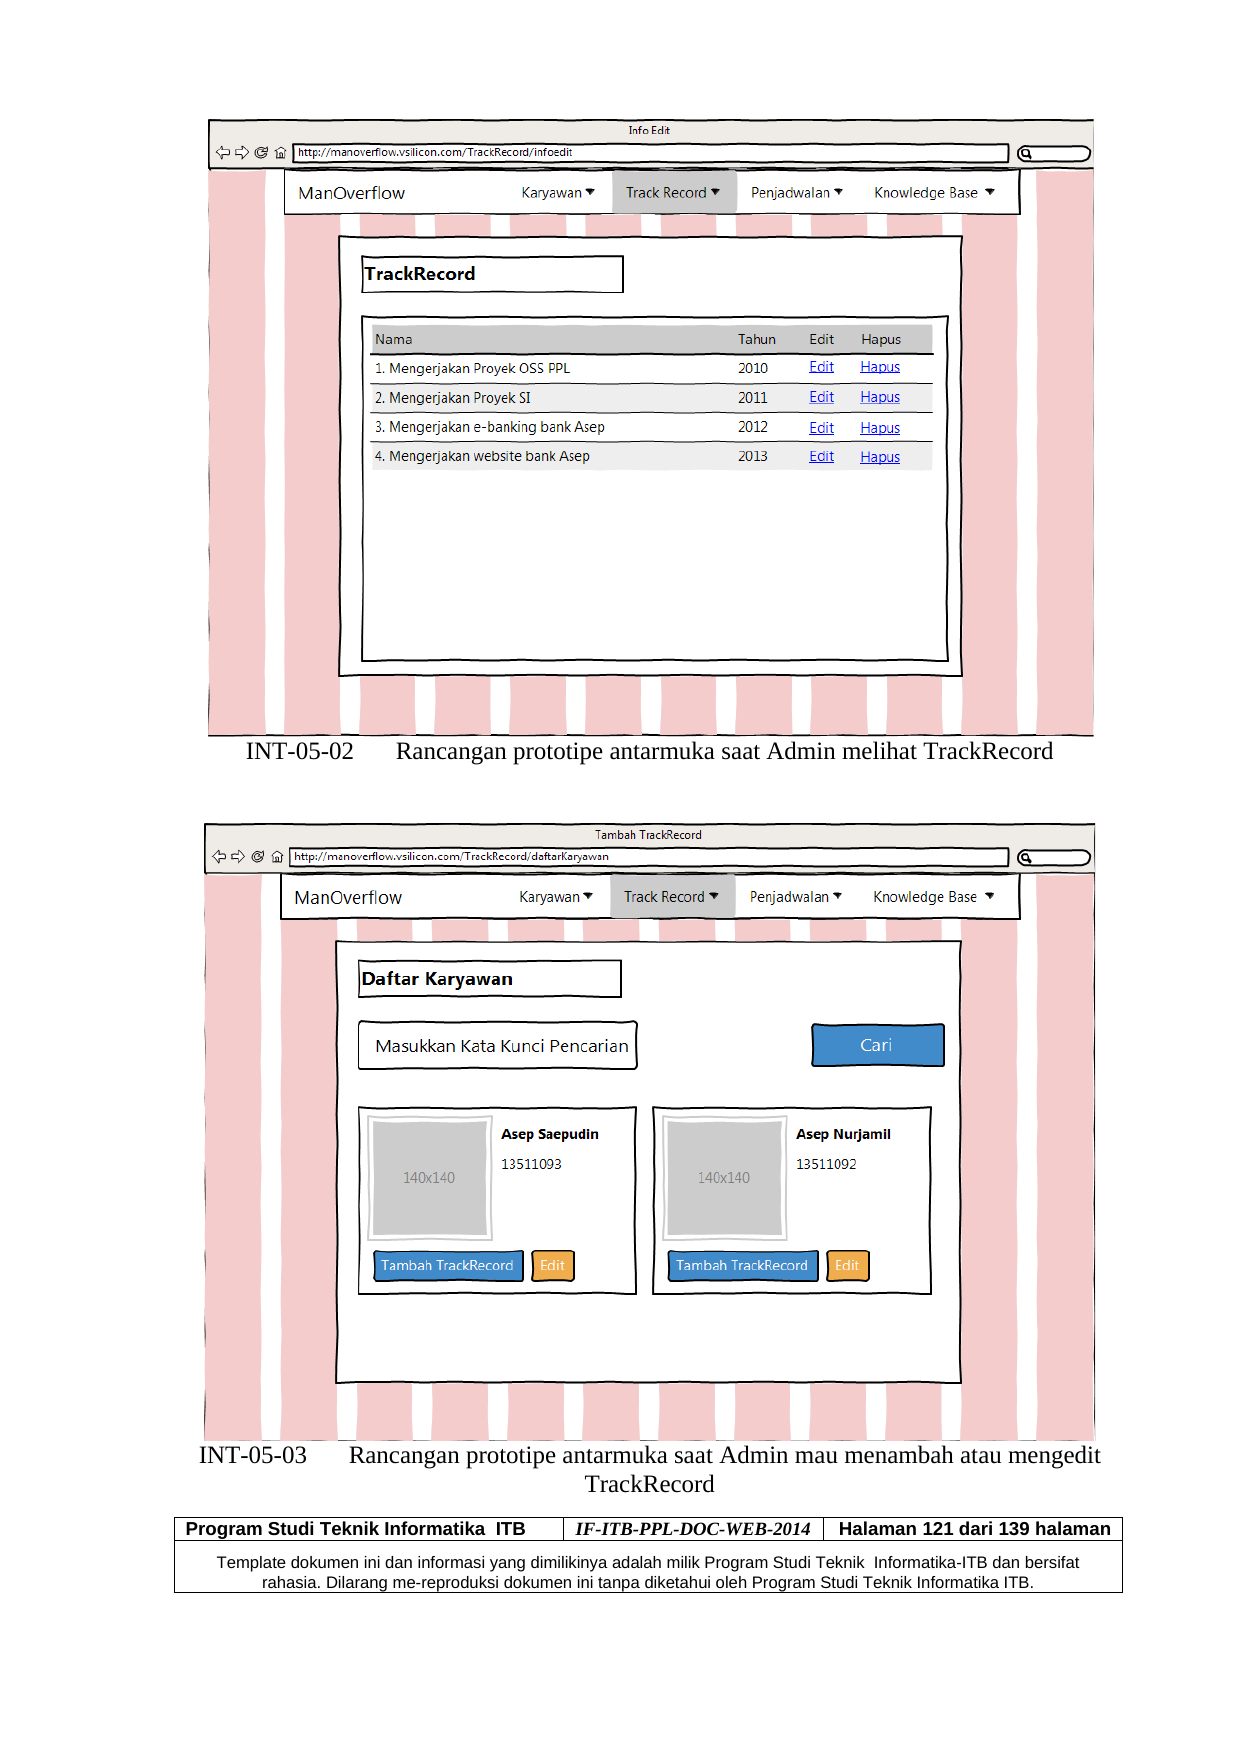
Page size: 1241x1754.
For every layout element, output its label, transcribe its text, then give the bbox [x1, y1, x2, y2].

text INT-05-02 Rancangan prototipe antarmuka saat Admin melihat TrackRecord [177, 736, 1122, 765]
picture [205, 118, 1094, 737]
text INT-05-03 Rancangan prototipe antarmuka saat Admin mau menambah atau mengedit TrackRecord [177, 1440, 1122, 1498]
picture [204, 822, 1096, 1441]
